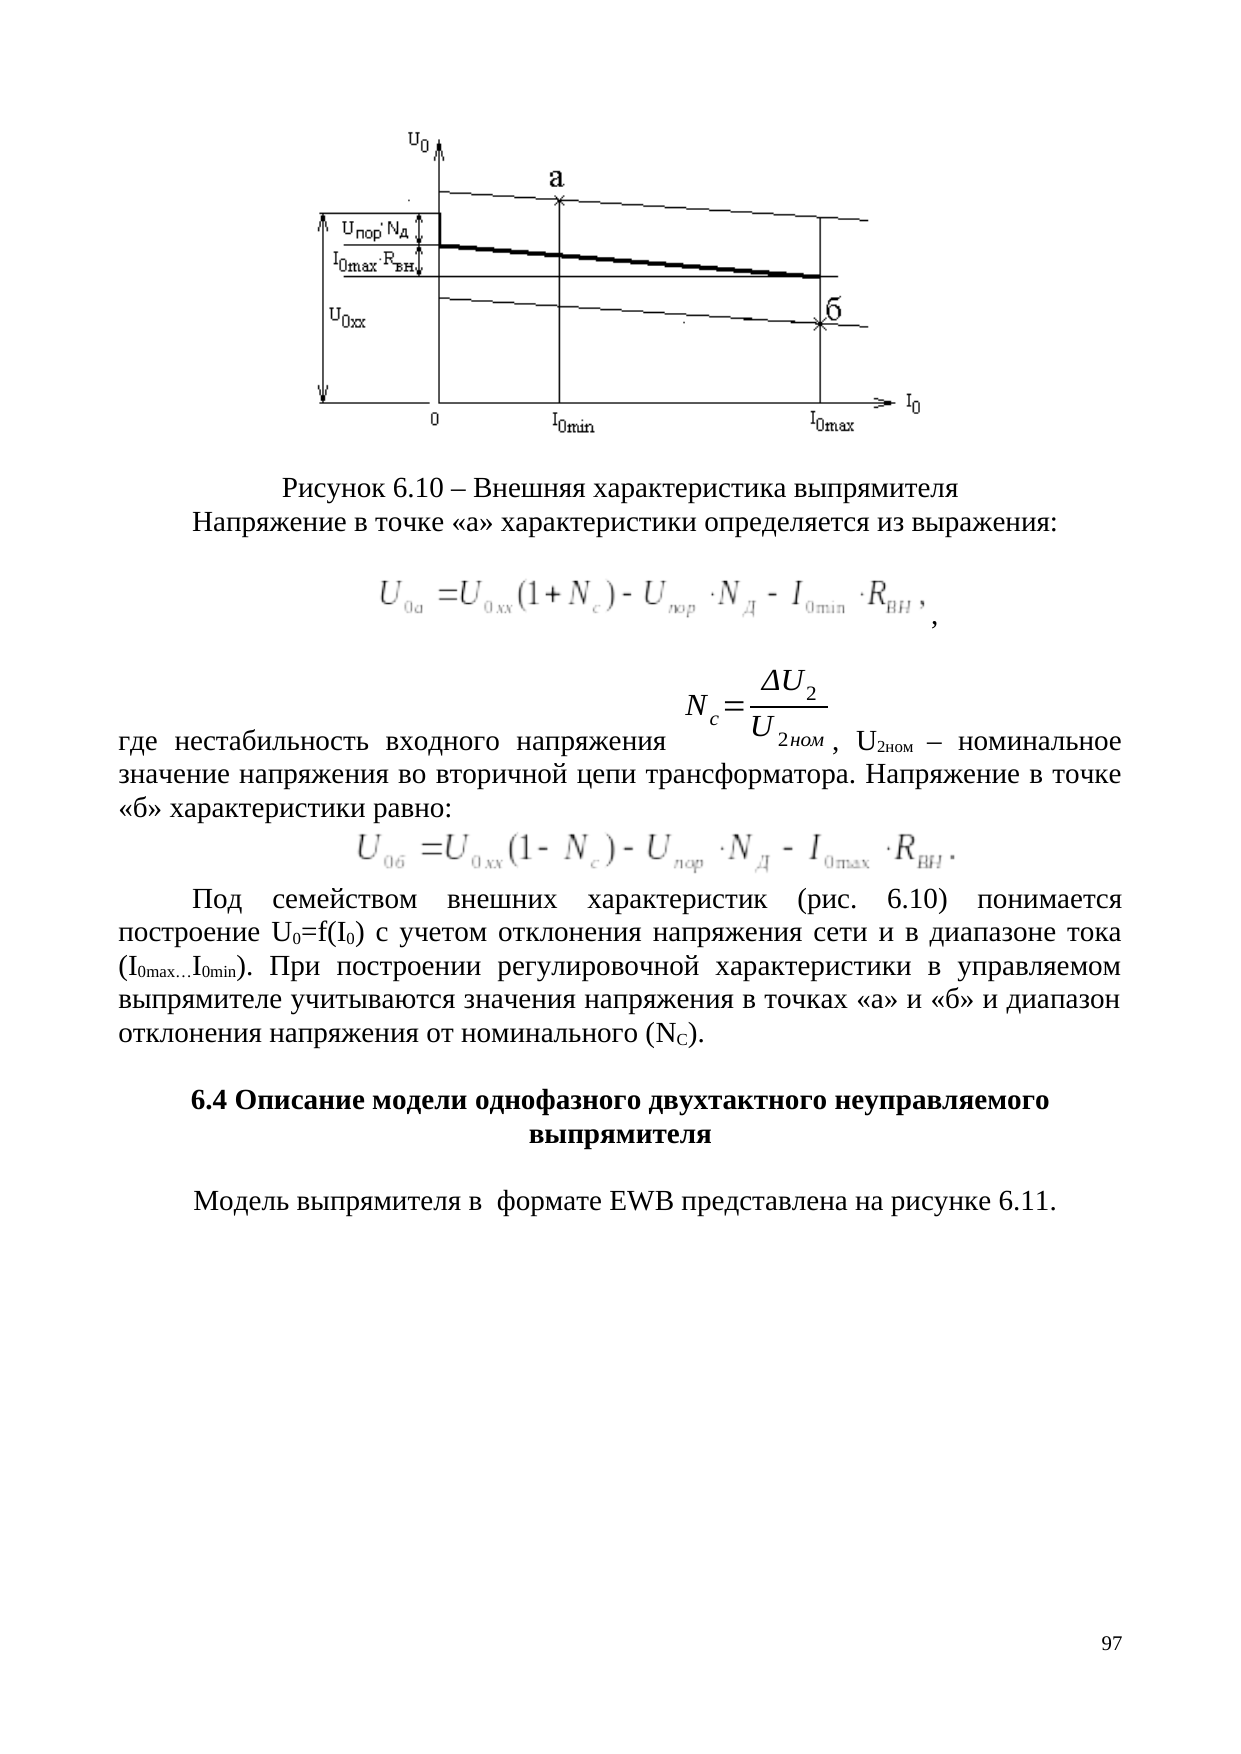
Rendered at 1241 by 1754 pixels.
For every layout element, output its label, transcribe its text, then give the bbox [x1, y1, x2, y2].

text Рисунок 6.10 – Внешняя характеристика выпрямителя [118, 470, 1122, 504]
text 6.4 Описание модели однофазного двухтактного неуправляемого выпрямителя [118, 1082, 1122, 1149]
text Напряжение в точке «а» характеристики определяется из выражения: [118, 504, 1122, 537]
picture [311, 118, 930, 437]
text где нестабильность входного напряжения , U2ном – номинальное значение напряжения во вторичной цепи трансформатора. Напряжение в точке «б» характеристики равно: [118, 664, 1122, 823]
text Модель выпрямителя в формате EWB представлена на рисунке 6.11. [118, 1183, 1122, 1216]
text , [118, 571, 1122, 630]
text Под семейством внешних характеристик (рис. 6.10) понимается построение U0=f(I0) с учетом отклонения напряжения сети и в диапазоне тока (I0max…I0min). При построении регулировочной характеристики в управляемом выпрямителе учитываются значения напряжения в точках «а» и «б» и диапазон отклонения напряжения от номинального (NС). [118, 881, 1122, 1049]
